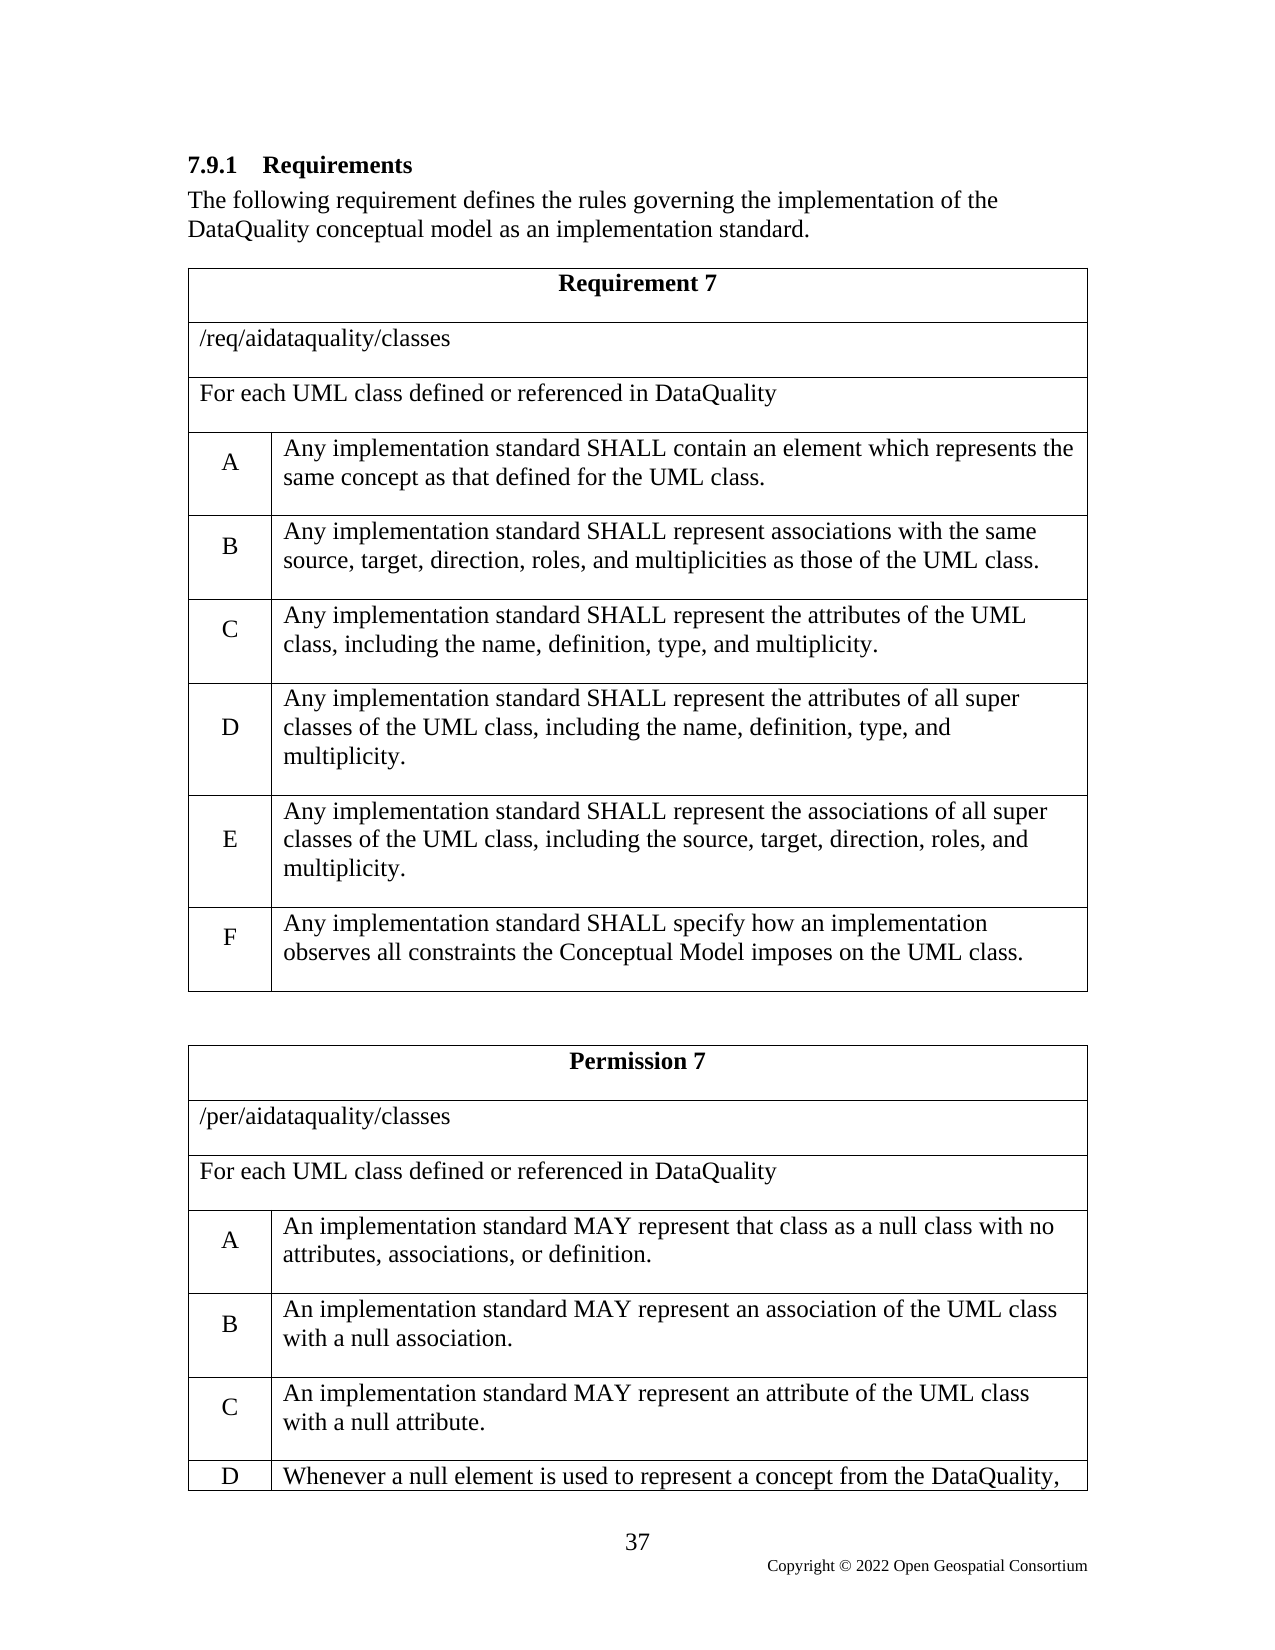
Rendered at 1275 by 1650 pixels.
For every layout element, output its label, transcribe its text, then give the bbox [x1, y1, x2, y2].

table_cell For each UML class defined or referenced in DataQuality [189, 378, 1087, 432]
table_cell Any implementation standard SHALL represent the attributes of the UML class, including the name, definition, type, and multiplicity. [272, 600, 1087, 682]
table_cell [272, 1461, 1087, 1490]
table_cell D [189, 1461, 271, 1490]
table_header Requirement 7 [189, 269, 1087, 322]
table_cell Any implementation standard SHALL represent associations with the same source, target, direction, roles, and multiplicities as those of the UML class. [272, 516, 1087, 599]
table_cell F [189, 908, 271, 991]
table_cell E [189, 796, 271, 907]
table_cell Any implementation standard SHALL represent the associations of all super classes of the UML class, including the source, target, direction, roles, and multiplicity. [272, 796, 1087, 907]
table_cell An implementation standard MAY represent an attribute of the UML class with a null attribute. [272, 1378, 1087, 1460]
table_header Permission 7 [189, 1046, 1087, 1100]
table_cell Any implementation standard SHALL specify how an implementation observes all constraints the Conceptual Model imposes on the UML class. [272, 908, 1087, 991]
table_cell For each UML class defined or referenced in DataQuality [189, 1156, 1087, 1210]
table_cell C [189, 600, 271, 682]
table_cell C [189, 1378, 271, 1460]
table_cell Any implementation standard SHALL represent the attributes of all super classes of the UML class, including the name, definition, type, and multiplicity. [272, 684, 1087, 795]
table_cell A [189, 433, 271, 515]
table_cell /per/aidataquality/classes [189, 1101, 1087, 1155]
table_cell B [189, 516, 271, 599]
table_cell B [189, 1294, 271, 1377]
table_cell A [189, 1211, 271, 1293]
table_cell /req/aidataquality/classes [189, 323, 1087, 377]
table_cell Any implementation standard SHALL contain an element which represents the same concept as that defined for the UML class. [272, 433, 1087, 515]
table_cell D [189, 684, 271, 795]
table_cell An implementation standard MAY represent that class as a null class with no attributes, associations, or definition. [272, 1211, 1087, 1293]
table_cell An implementation standard MAY represent an association of the UML class with a null association. [272, 1294, 1087, 1377]
subtitle Requirements [187, 150, 1087, 179]
text The following requirement defines the rules governing the implementation of the DataQuality conceptual model as an implementation standard. [187, 185, 1087, 242]
